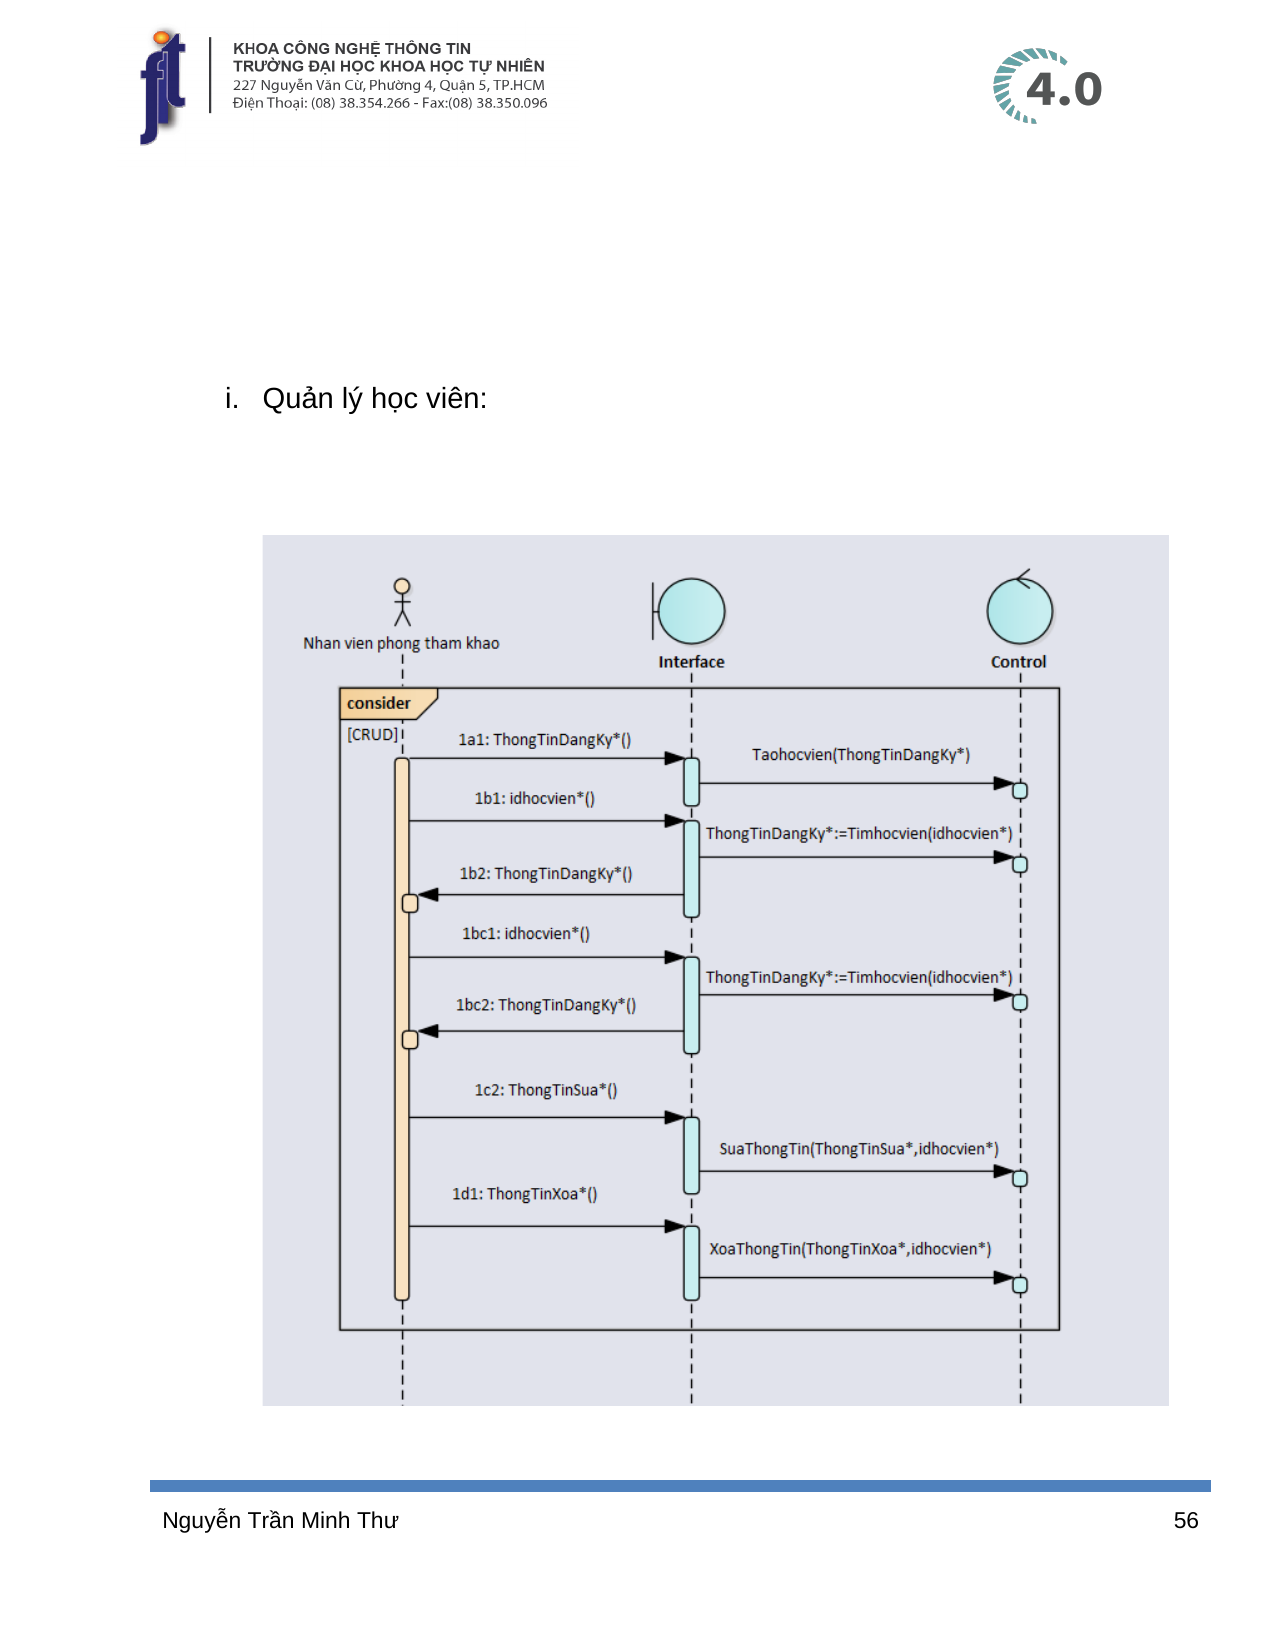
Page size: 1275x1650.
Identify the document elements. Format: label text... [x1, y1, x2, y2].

picture [985, 41, 1108, 127]
list Quản lý học viên: [225, 381, 1211, 415]
picture [262, 535, 1169, 1406]
picture [117, 21, 580, 167]
